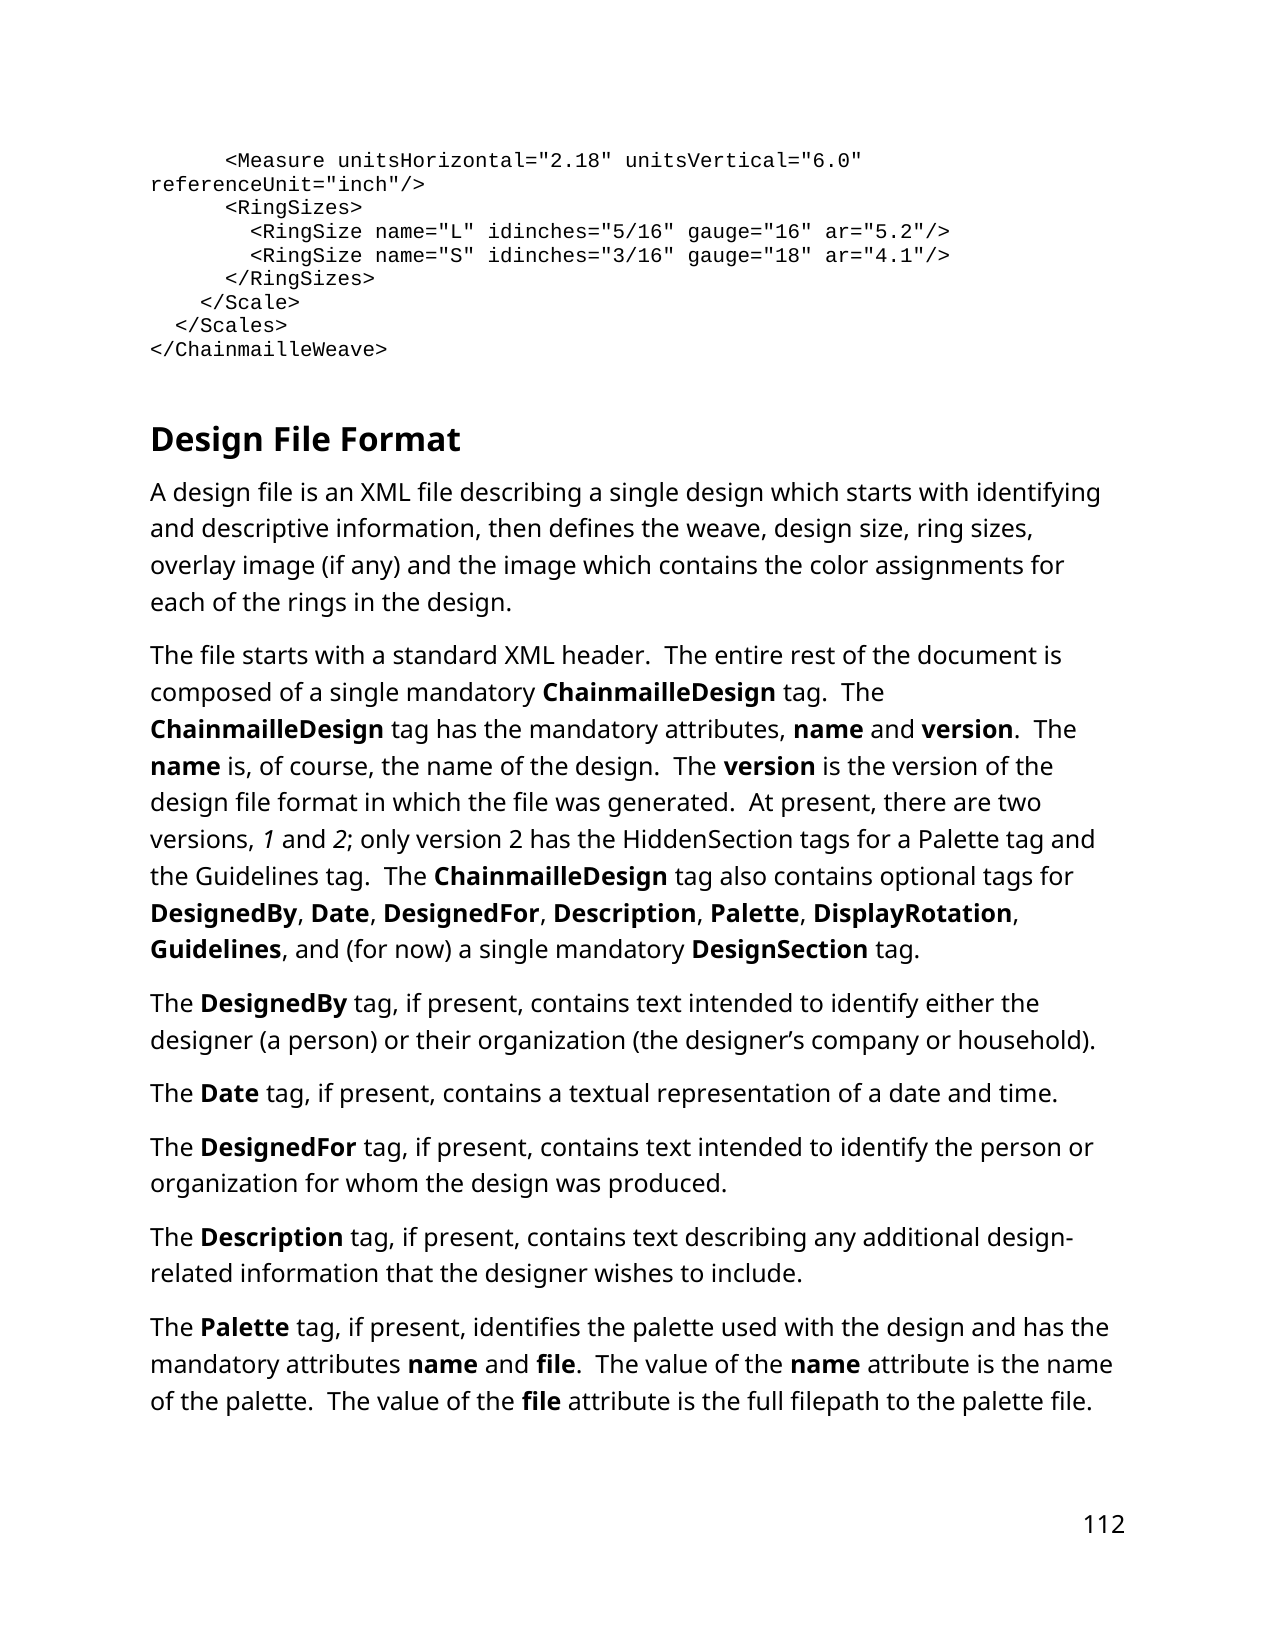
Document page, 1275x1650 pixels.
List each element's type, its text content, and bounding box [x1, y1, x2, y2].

text The Description tag, if present, contains text describing any additional design-related information that the designer wishes to include. [150, 1219, 1125, 1290]
text </ChainmailleWeave> [150, 339, 1125, 363]
text <RingSize name="S" idinches="3/16" gauge="18" ar="4.1"/> [150, 244, 1125, 268]
text The Palette tag, if present, identifies the palette used with the design and has the mandatory attributes name and file. The value of the name attribute is the name of the palette. The value of the file attribute is the full filepath to the palette file. [150, 1309, 1125, 1417]
text The DesignedBy tag, if present, contains text intended to identify either the designer (a person) or their organization (the designer’s company or household). [150, 986, 1125, 1056]
text </RingSizes> [150, 268, 1125, 292]
text <Measure unitsHorizontal="2.18" unitsVertical="6.0" referenceUnit="inch"/> [150, 150, 1125, 197]
text The Date tag, if present, contains a textual representation of a date and time. [150, 1076, 1125, 1110]
text <RingSizes> [150, 197, 1125, 221]
text A design file is an XML file describing a single design which starts with identifying and descriptive information, then defines the weave, design size, ring sizes, overlay image (if any) and the image which contains the color assignments for each of the rings in the design. [150, 474, 1125, 618]
text </Scale> [150, 292, 1125, 316]
text <RingSize name="L" idinches="5/16" gauge="16" ar="5.2"/> [150, 221, 1125, 244]
subtitle Design File Format [150, 416, 1125, 462]
text The DesignedFor tag, if present, contains text intended to identify the person or organization for whom the design was produced. [150, 1129, 1125, 1200]
text </Scales> [150, 316, 1125, 339]
text The file starts with a standard XML header. The entire rest of the document is composed of a single mandatory ChainmailleDesign tag. The ChainmailleDesign tag has the mandatory attributes, name and version. The name is, of course, the name of the design. The version is the version of the design file format in which the file was generated. At present, there are two versions, 1 and 2; only version 2 has the HiddenSection tags for a Palette tag and the Guidelines tag. The ChainmailleDesign tag also contains optional tags for DesignedBy, Date, DesignedFor, Description, Palette, DisplayRotation, Guidelines, and (for now) a single mandatory DesignSection tag. [150, 638, 1125, 966]
